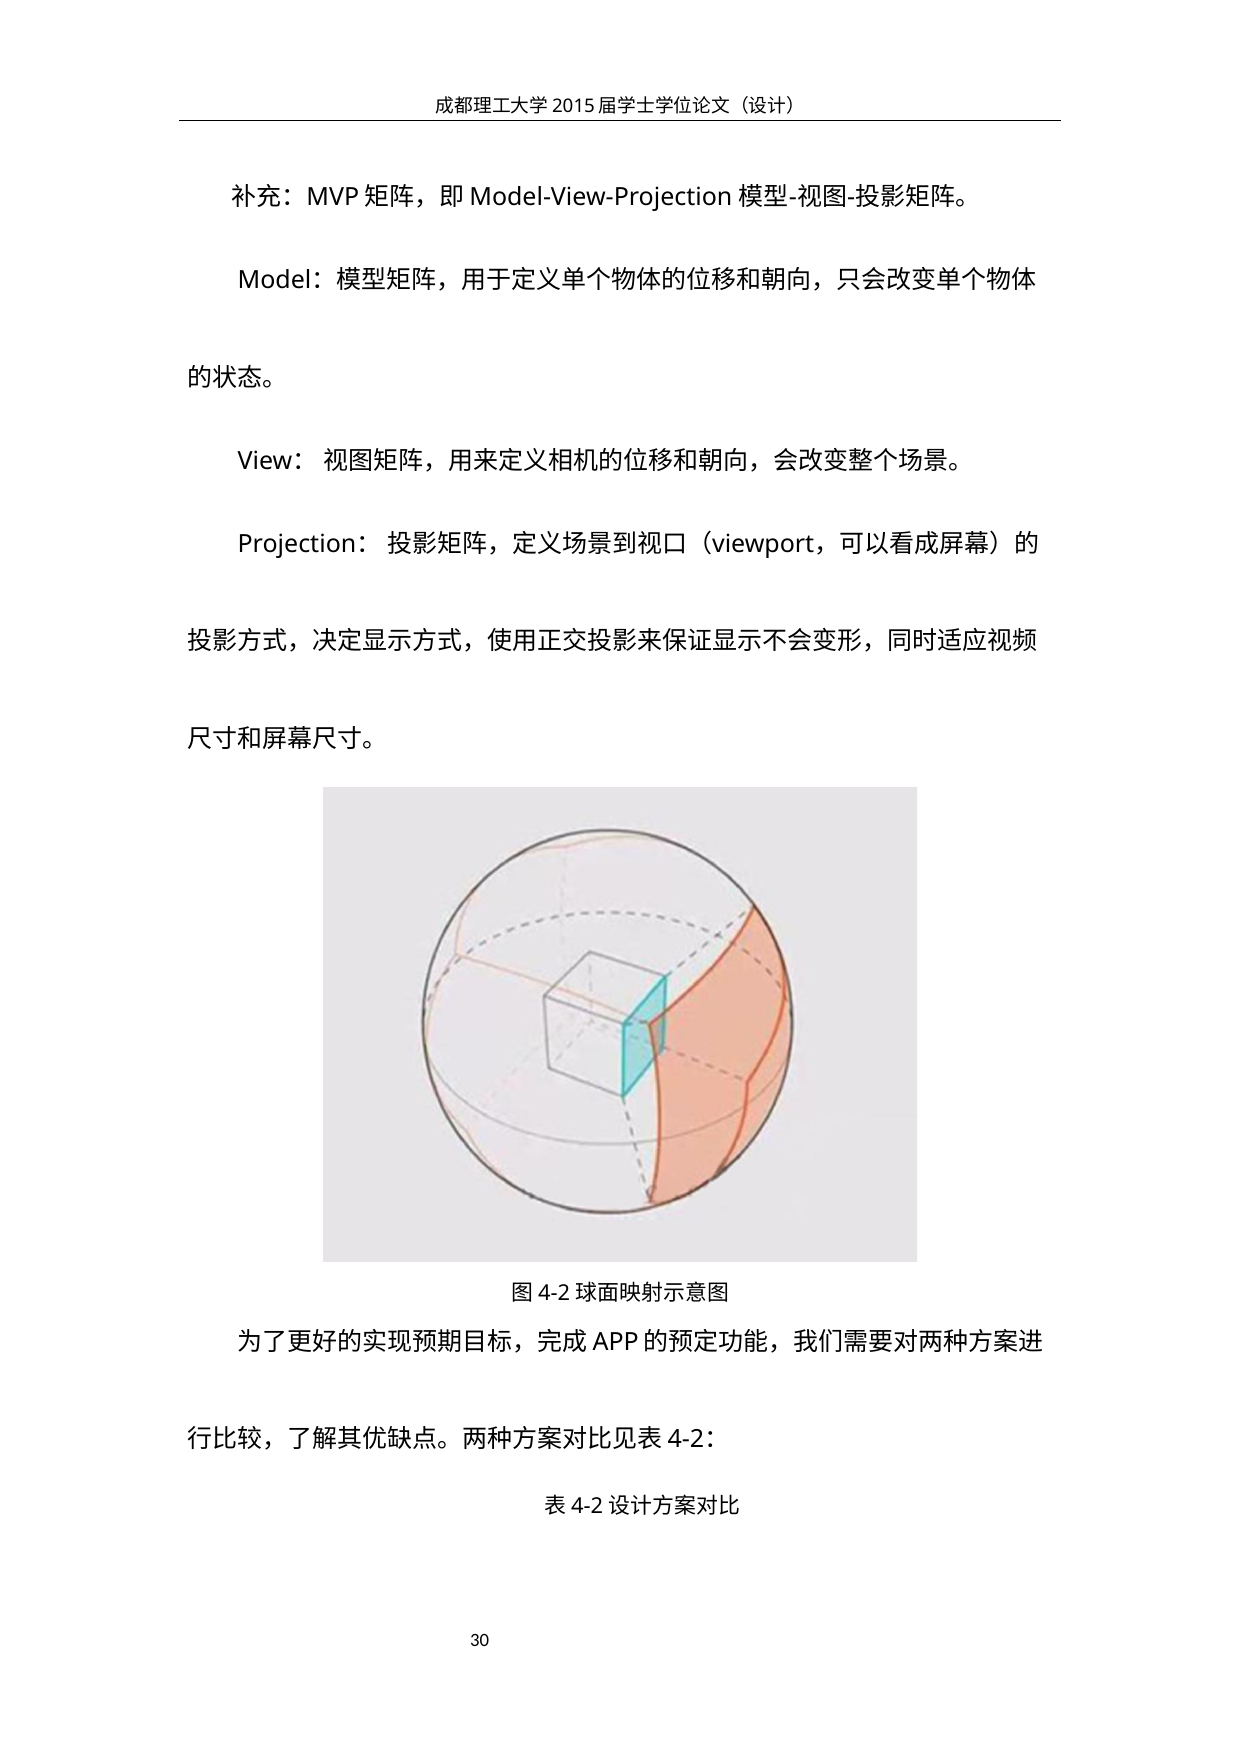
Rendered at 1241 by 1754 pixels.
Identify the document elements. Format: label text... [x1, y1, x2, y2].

text Projection： 投影矩阵，定义场景到视口（viewport，可以看成屏幕）的投影方式，决定显示方式，使用正交投影来保证显示不会变形，同时适应视频尺寸和屏幕尺寸。 [187, 509, 1053, 769]
text 补充：MVP矩阵，即Model-View-Projection 模型-视图-投影矩阵。 [187, 162, 1053, 227]
text Model：模型矩阵，用于定义单个物体的位移和朝向，只会改变单个物体的状态。 [187, 245, 1053, 408]
text 表 4-2 设计方案对比 [187, 1488, 1053, 1520]
text View： 视图矩阵，用来定义相机的位移和朝向，会改变整个场景。 [187, 426, 1053, 491]
text 为了更好的实现预期目标，完成APP的预定功能，我们需要对两种方案进行比较，了解其优缺点。两种方案对比见表4-2： [187, 1307, 1053, 1469]
text 图4-2 球面映射示意图 [187, 1274, 1053, 1307]
picture [323, 787, 918, 1262]
